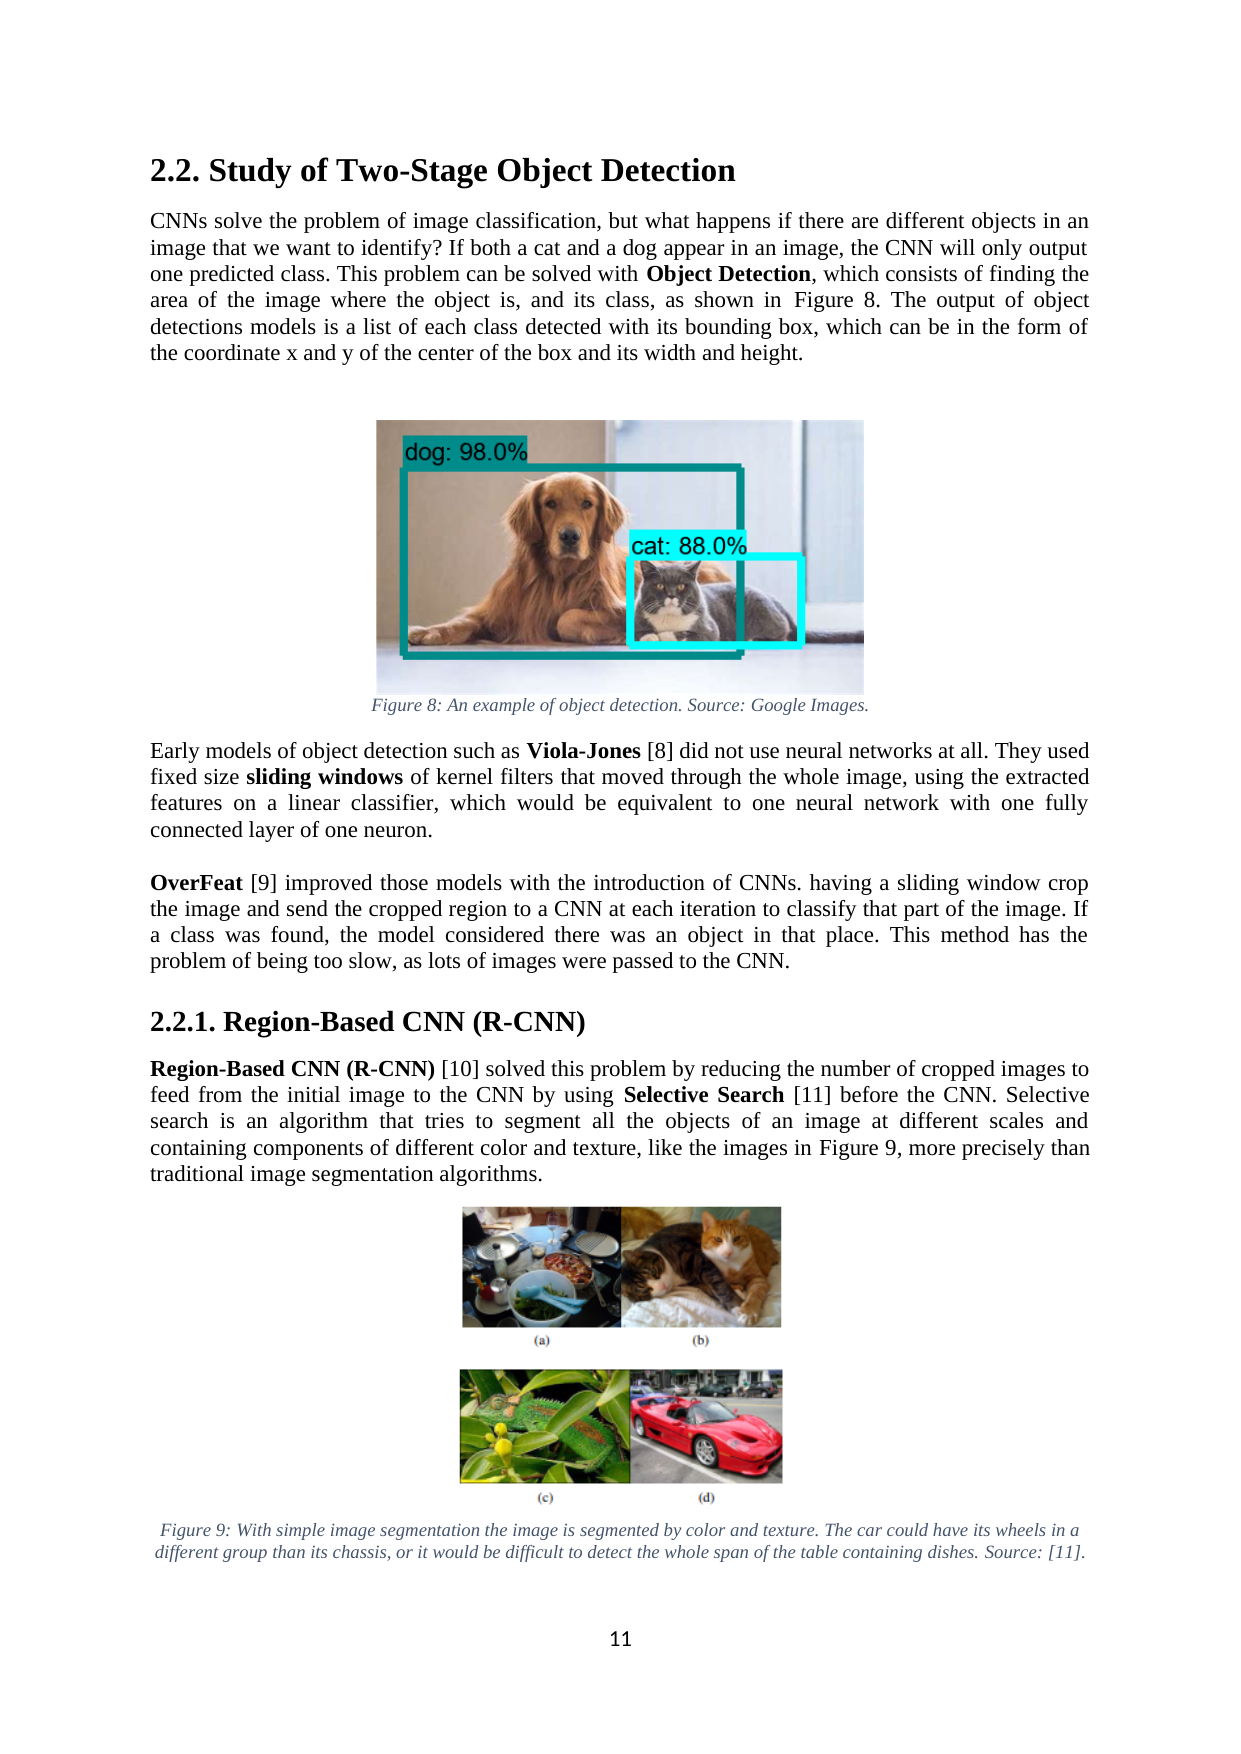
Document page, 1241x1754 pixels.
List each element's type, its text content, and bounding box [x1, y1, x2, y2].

subtitle 2.2.1. Region-Based CNN (R-CNN) [150, 1004, 1090, 1038]
text Figure 8: An example of object detection. Source: Google Images. [150, 694, 1090, 716]
text Region-Based CNN (R-CNN) [10] solved this problem by reducing the number of cropped images to feed from the initial image to the CNN by using Selective Search [11] before the CNN. Selective search is an algorithm that tries to segment all the objects of an image at different scales and containing components of different color and texture, like the images in Figure 9, more precisely than traditional image segmentation algorithms. [150, 1055, 1090, 1187]
text CNNs solve the problem of image classification, but what happens if there are different objects in an image that we want to identify? If both a cat and a dog appear in an image, the CNN will only output one predicted class. This problem can be solved with Object Detection, which consists of finding the area of the image where the object is, and its class, as shown in Figure 8. The output of object detections models is a list of each class detected with its bounding box, which can be in the form of the coordinate x and y of the center of the box and its width and height. [150, 207, 1090, 366]
subtitle 2.2. Study of Two-Stage Object Detection [150, 150, 1090, 188]
picture [376, 420, 864, 695]
text Early models of object detection such as Viola-Jones [8] did not use neural networks at all. They used fixed size sliding windows of kernel filters that moved through the whole image, using the extracted features on a linear classifier, which would be equivalent to one neural network with one fully connected layer of one neuron. [150, 737, 1090, 842]
text Figure 9: With simple image segmentation the image is segmented by color and texture. The car could have its wheels in a different group than its chassis, or it would be difficult to detect the whole span of the table containing dishes. Source: [11]. [150, 1519, 1090, 1562]
text OverFeat [9] improved those models with the introduction of CNNs. having a sliding window crop the image and send the cropped region to a CNN at each iteration to classify that part of the image. If a class was found, the model considered there was an object in that place. This method has the problem of being too slow, as lots of images were passed to the CNN. [150, 868, 1090, 974]
picture [439, 1186, 801, 1519]
